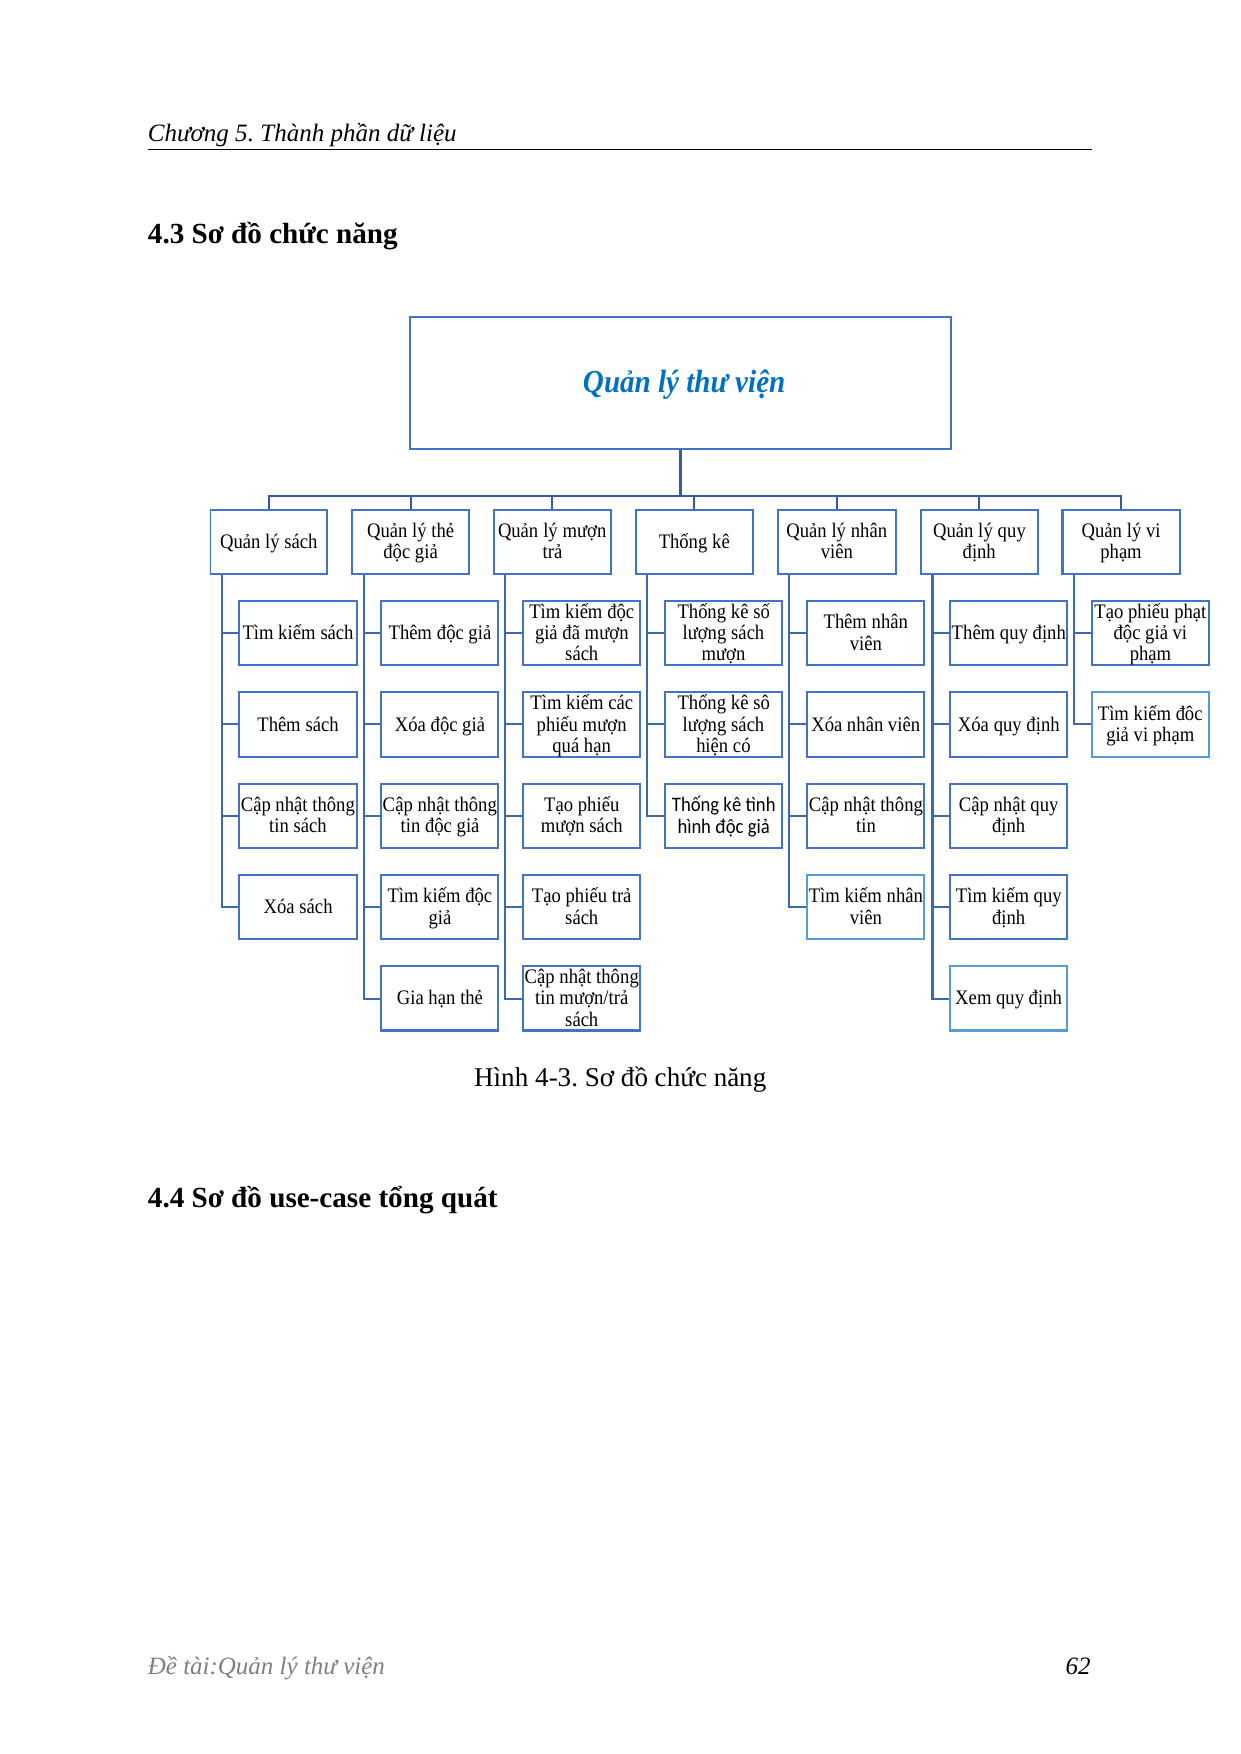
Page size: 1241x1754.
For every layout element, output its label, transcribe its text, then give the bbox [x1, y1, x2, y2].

subtitle Sơ đồ chức năng [148, 207, 1092, 253]
subtitle Sơ đồ use-case tổng quát [148, 1171, 1092, 1216]
